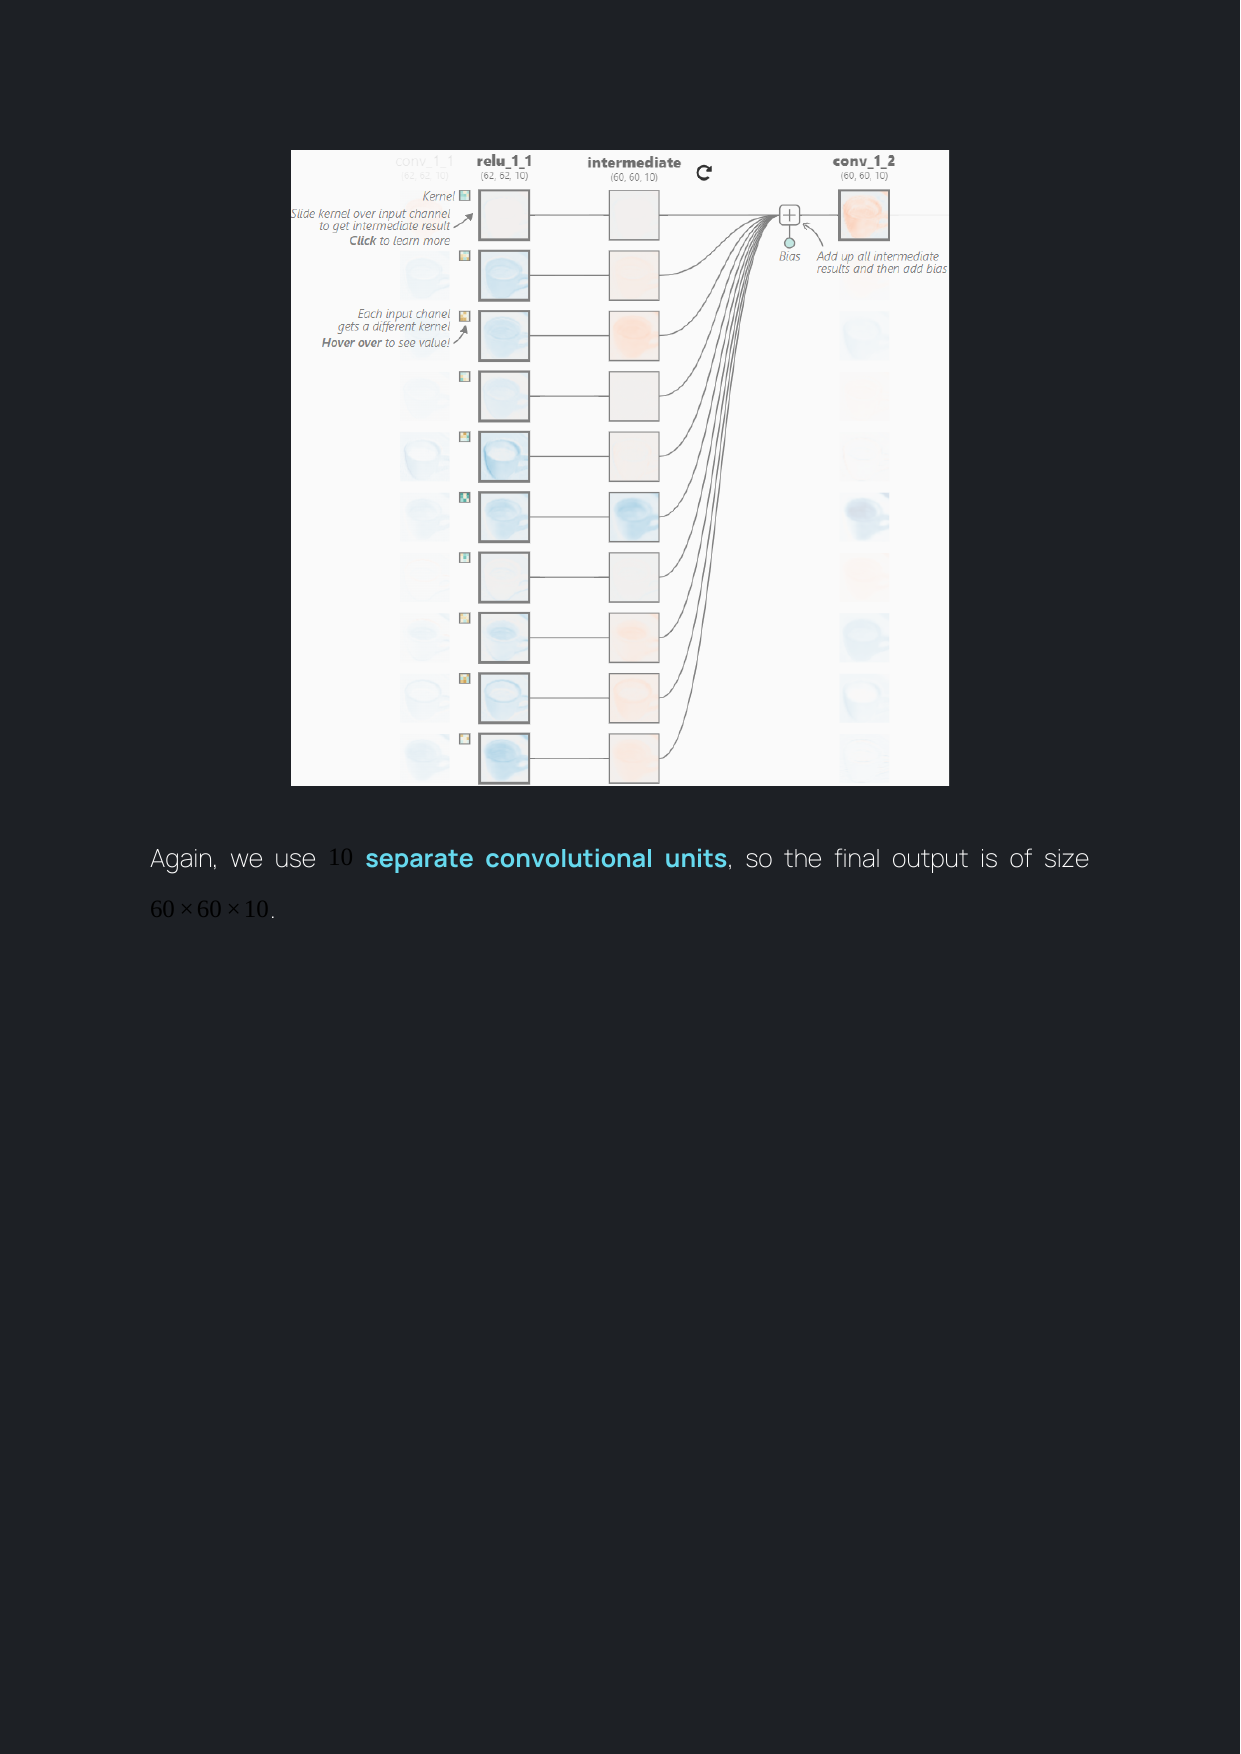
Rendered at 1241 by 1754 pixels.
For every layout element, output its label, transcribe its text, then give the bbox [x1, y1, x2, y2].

picture [291, 150, 950, 786]
text Again, we use separate convolutional units, so the final output is of size . [150, 841, 1090, 926]
